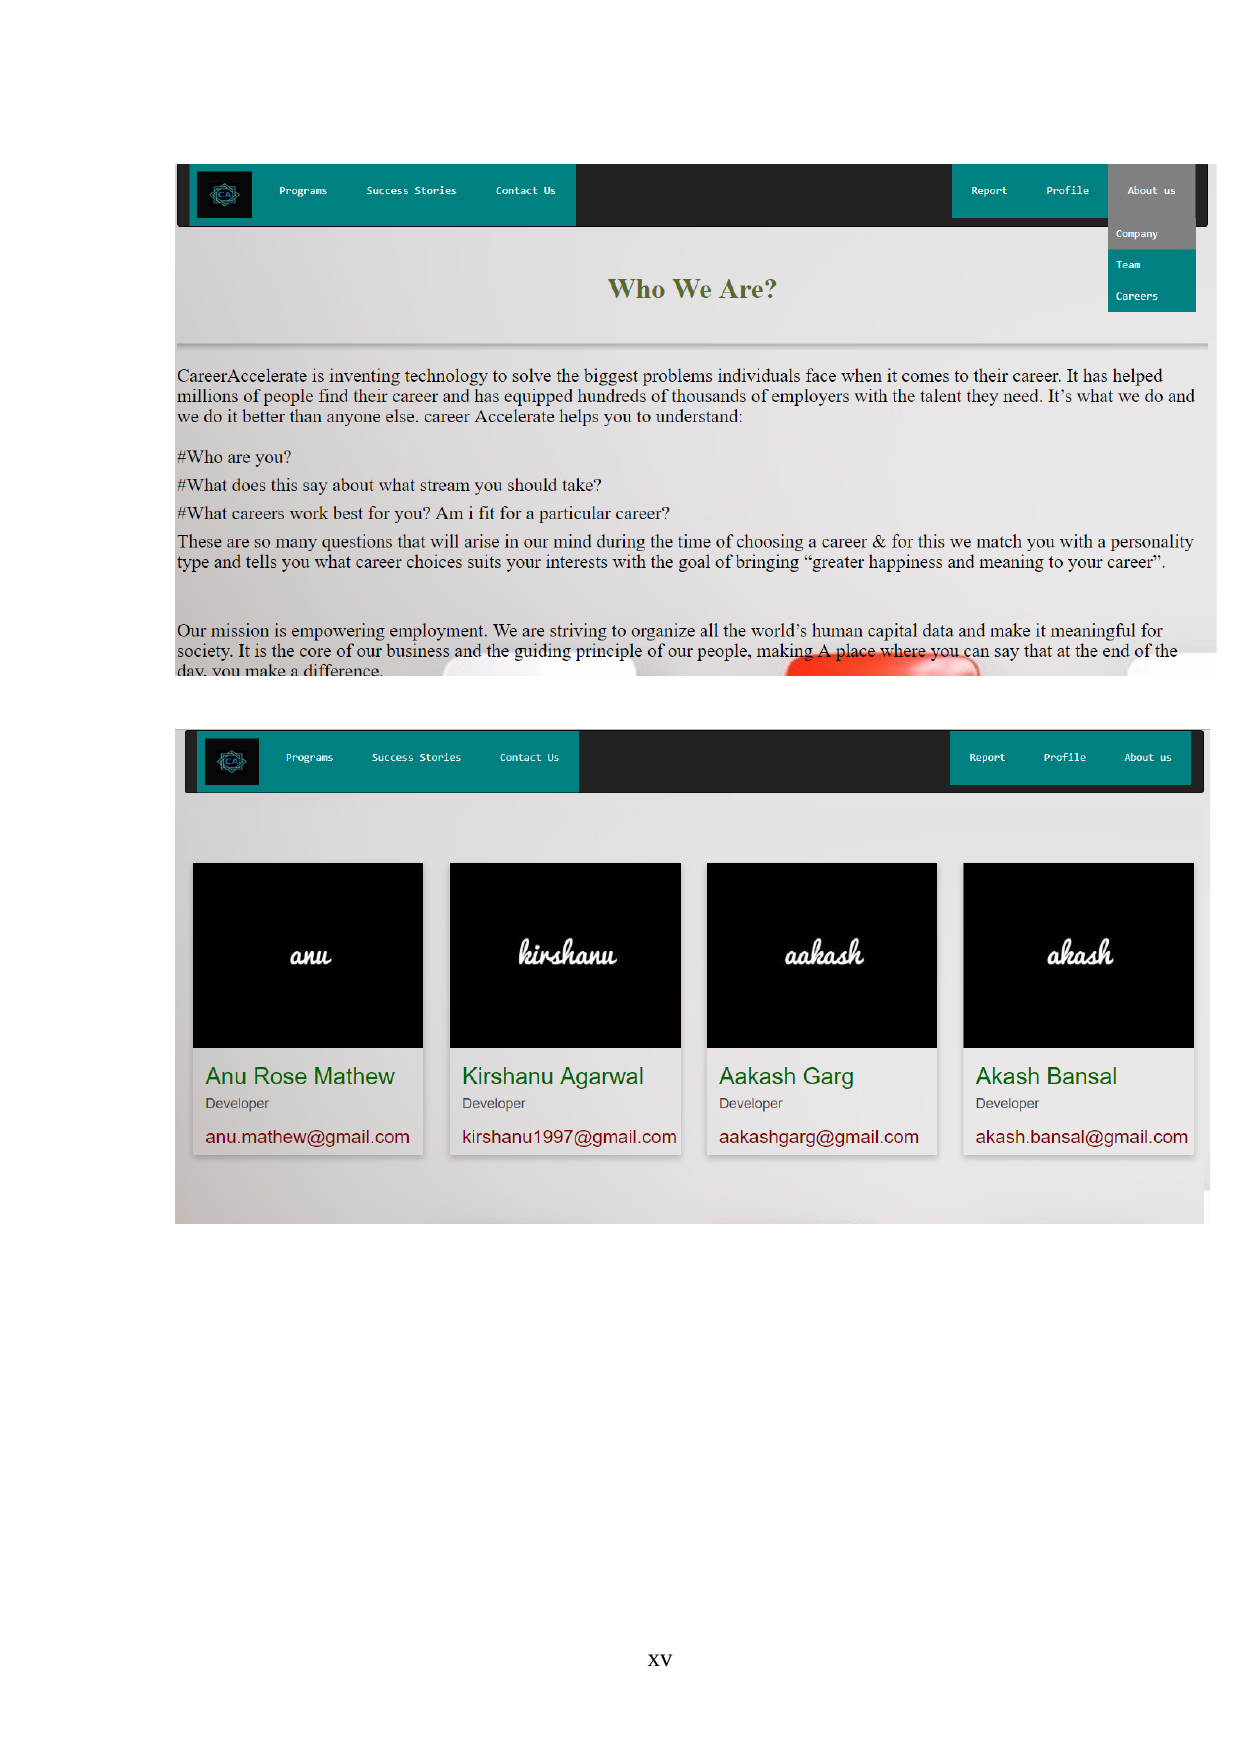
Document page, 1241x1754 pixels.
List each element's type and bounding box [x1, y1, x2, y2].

picture [175, 728, 1210, 1224]
picture [175, 164, 1217, 676]
